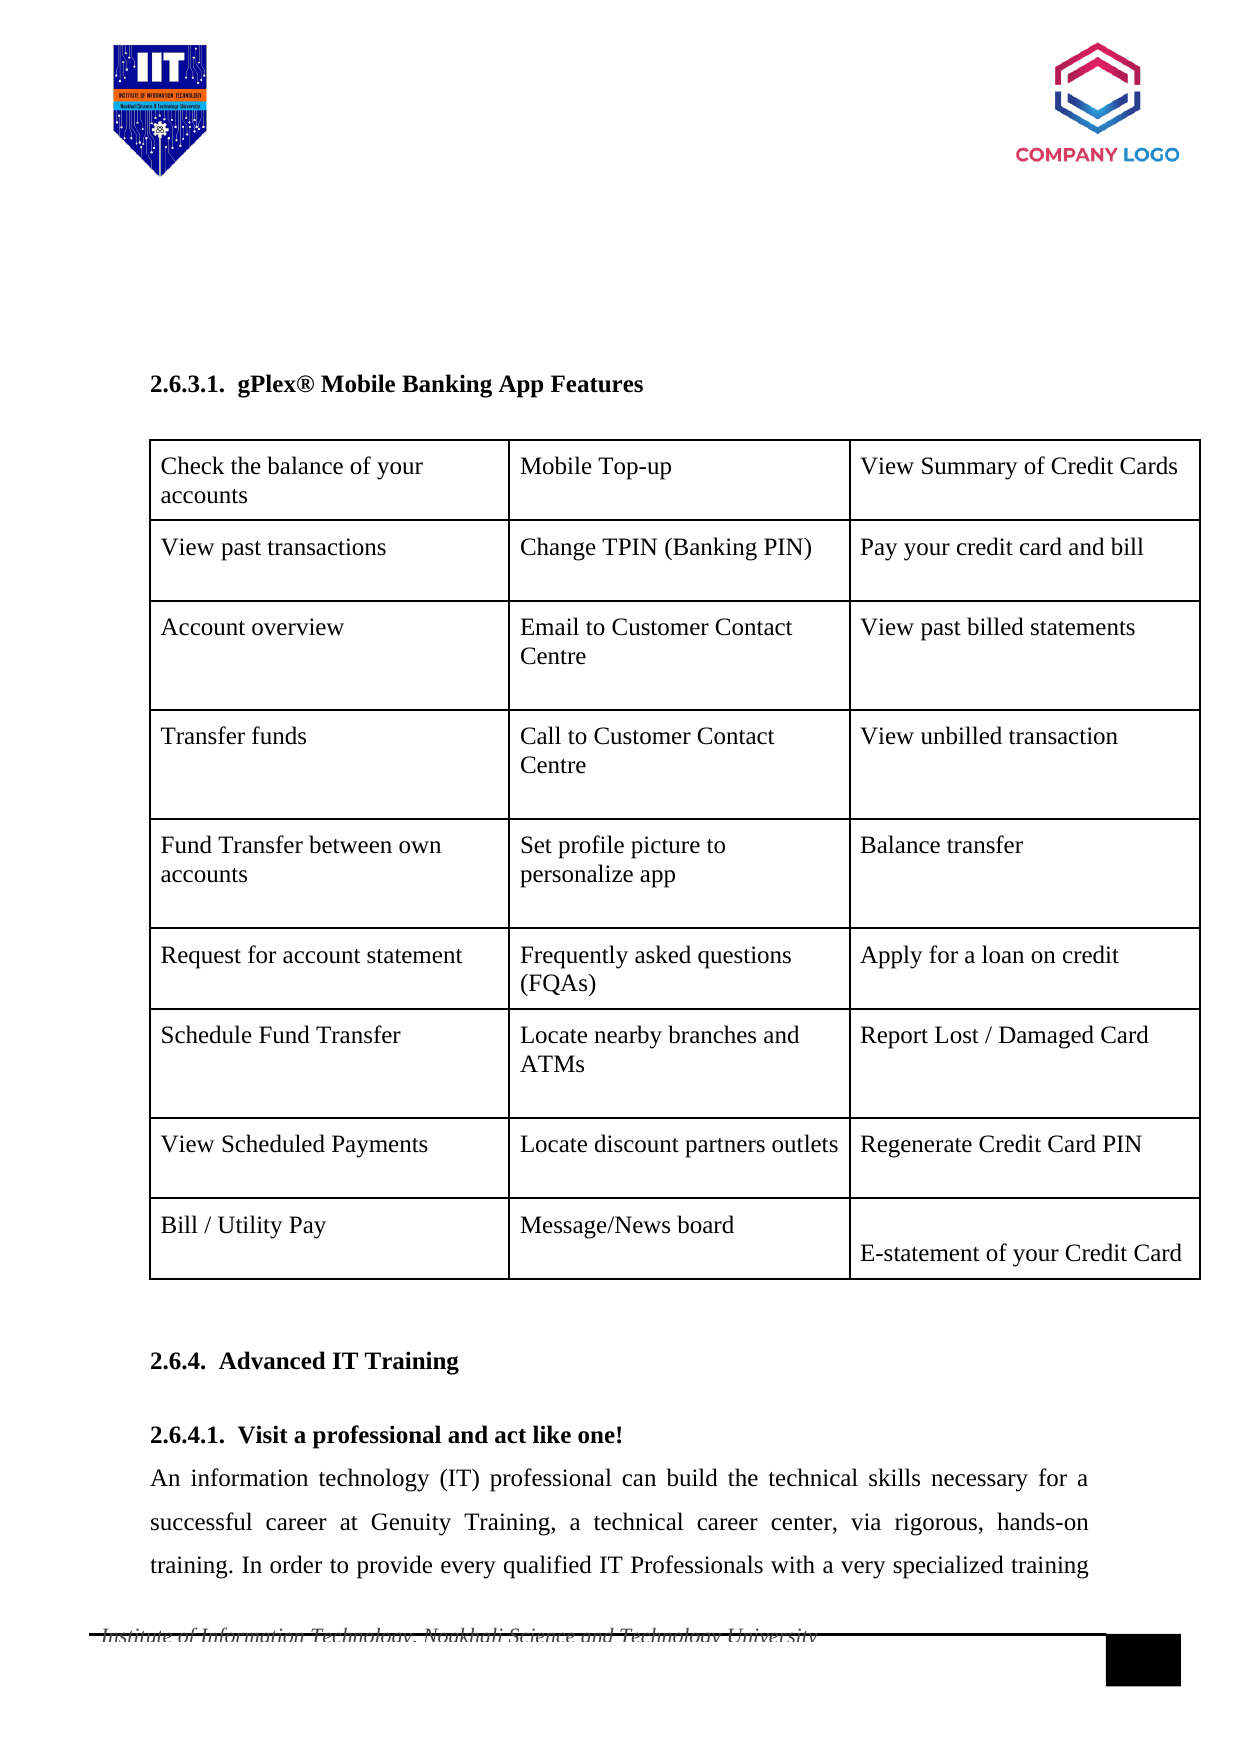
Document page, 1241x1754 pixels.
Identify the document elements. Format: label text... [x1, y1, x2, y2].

table_cell Locate discount partners outlets [510, 1119, 849, 1197]
table_cell Message/News board [510, 1199, 849, 1278]
table_cell Pay your credit card and bill [851, 521, 1199, 600]
subtitle 2.6.4.1. Visit a professional and act like one! [150, 1420, 1090, 1449]
table_cell Schedule Fund Transfer [151, 1010, 508, 1117]
table_header Check the balance of your accounts [151, 441, 508, 519]
table_cell View Scheduled Payments [151, 1119, 508, 1197]
table_cell Fund Transfer between own accounts [151, 820, 508, 927]
table_cell Transfer funds [151, 711, 508, 818]
picture [1015, 42, 1180, 166]
table_cell Email to Customer Contact Centre [510, 602, 849, 709]
table_cell View past billed statements [851, 602, 1199, 709]
table_header Mobile Top-up [510, 441, 849, 519]
table_header View Summary of Credit Cards [851, 441, 1199, 519]
table_cell E-statement of your Credit Card [851, 1199, 1199, 1278]
table_cell Bill / Utility Pay [151, 1199, 508, 1278]
table_cell Request for account statement [151, 929, 508, 1008]
table_cell Frequently asked questions (FQAs) [510, 929, 849, 1008]
table_cell Report Lost / Damaged Card [851, 1010, 1199, 1117]
subtitle 2.6.4. Advanced IT Training [150, 1346, 1090, 1375]
table_cell Call to Customer Contact Centre [510, 711, 849, 818]
table_cell Balance transfer [851, 820, 1199, 927]
table_cell Locate nearby branches and ATMs [510, 1010, 849, 1117]
table_cell Regenerate Credit Card PIN [851, 1119, 1199, 1197]
table_cell Apply for a loan on credit [851, 929, 1199, 1008]
picture [107, 42, 213, 180]
subtitle 2.6.3.1. gPlex® Mobile Banking App Features [150, 369, 1090, 397]
table_cell Account overview [151, 602, 508, 709]
table_cell Set profile picture to personalize app [510, 820, 849, 927]
table_cell View unbilled transaction [851, 711, 1199, 818]
table_cell Change TPIN (Banking PIN) [510, 521, 849, 600]
table_cell View past transactions [151, 521, 508, 600]
